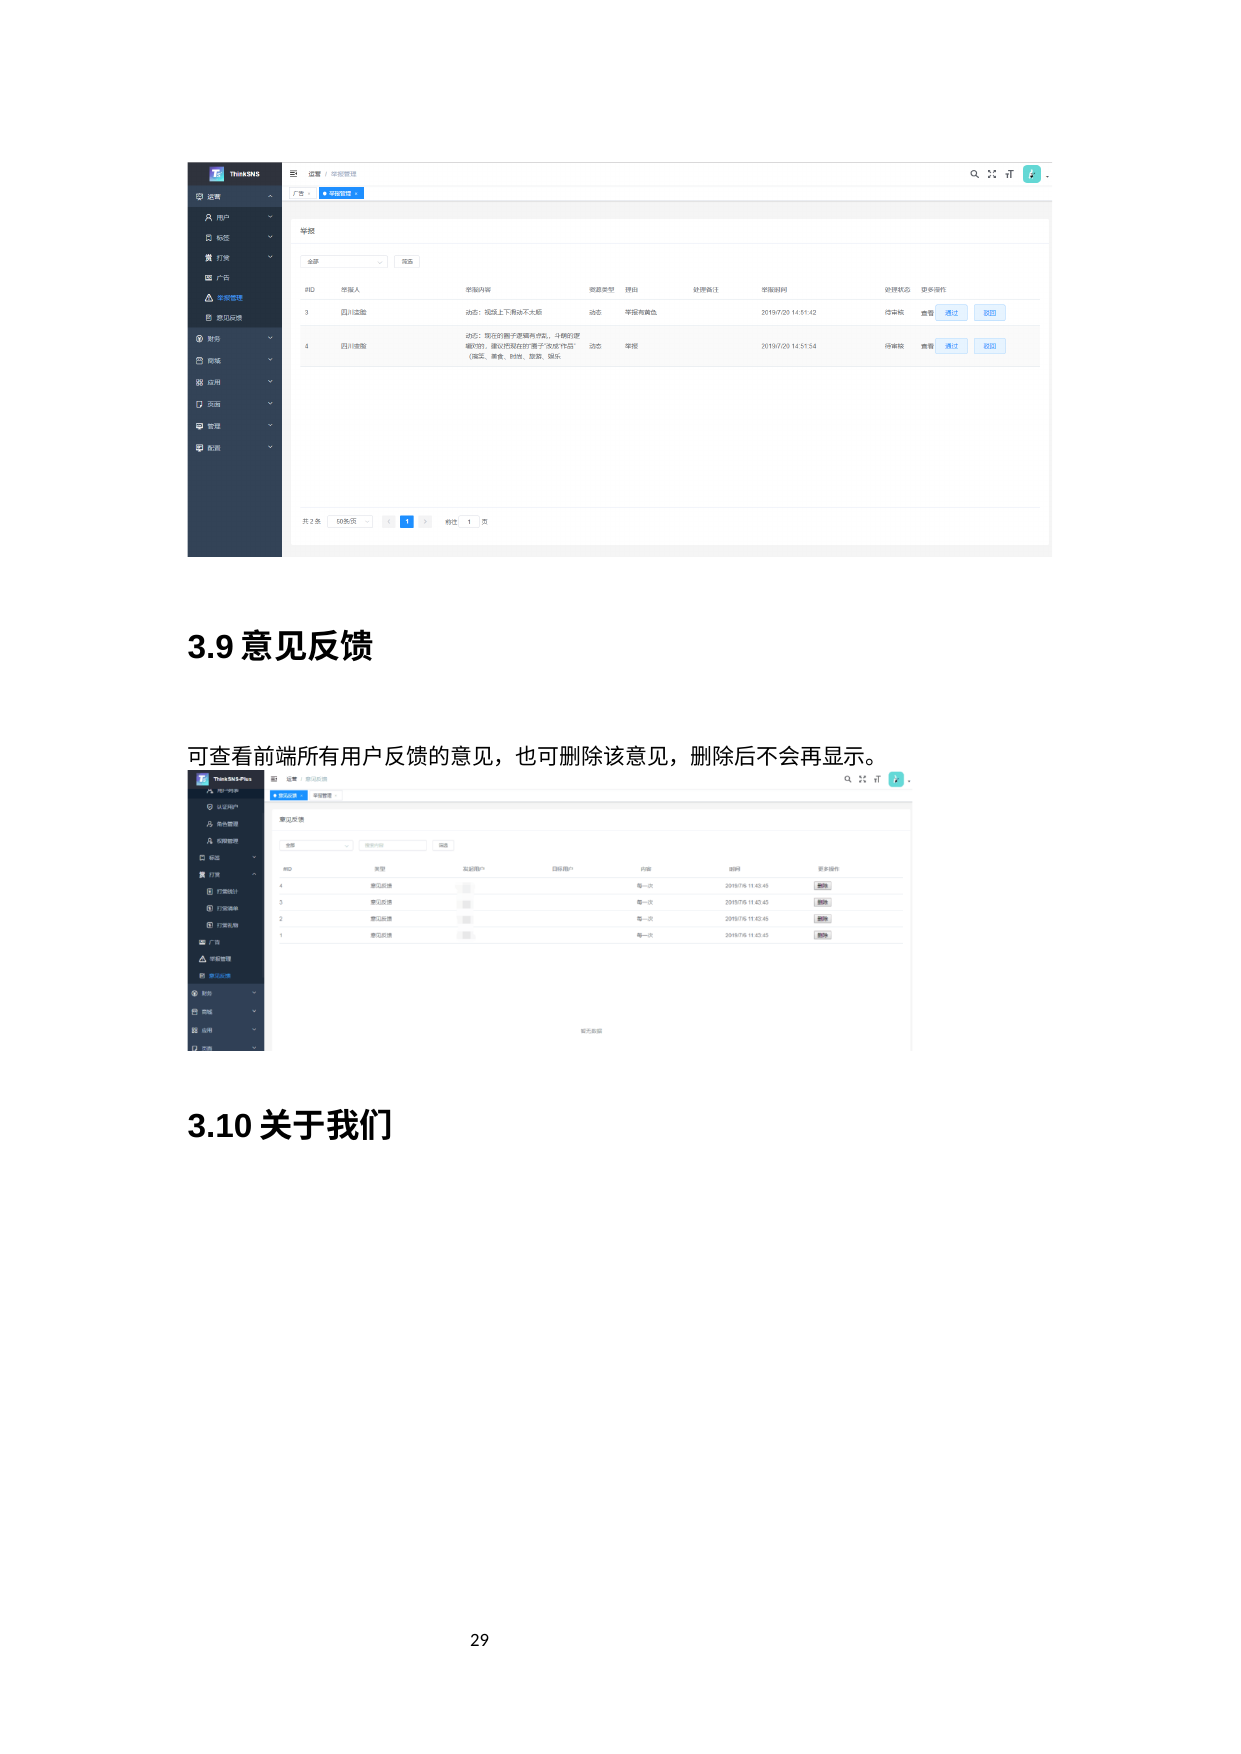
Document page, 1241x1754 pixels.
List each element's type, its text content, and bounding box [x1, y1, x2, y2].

subtitle 3.10关于我们 [187, 1090, 1053, 1155]
text 可查看前端所有用户反馈的意见，也可删除该意见，删除后不会再显示。 [187, 738, 1053, 771]
picture [187, 162, 1053, 557]
picture [187, 770, 913, 1051]
subtitle 3.9意见反馈 [187, 612, 1053, 677]
